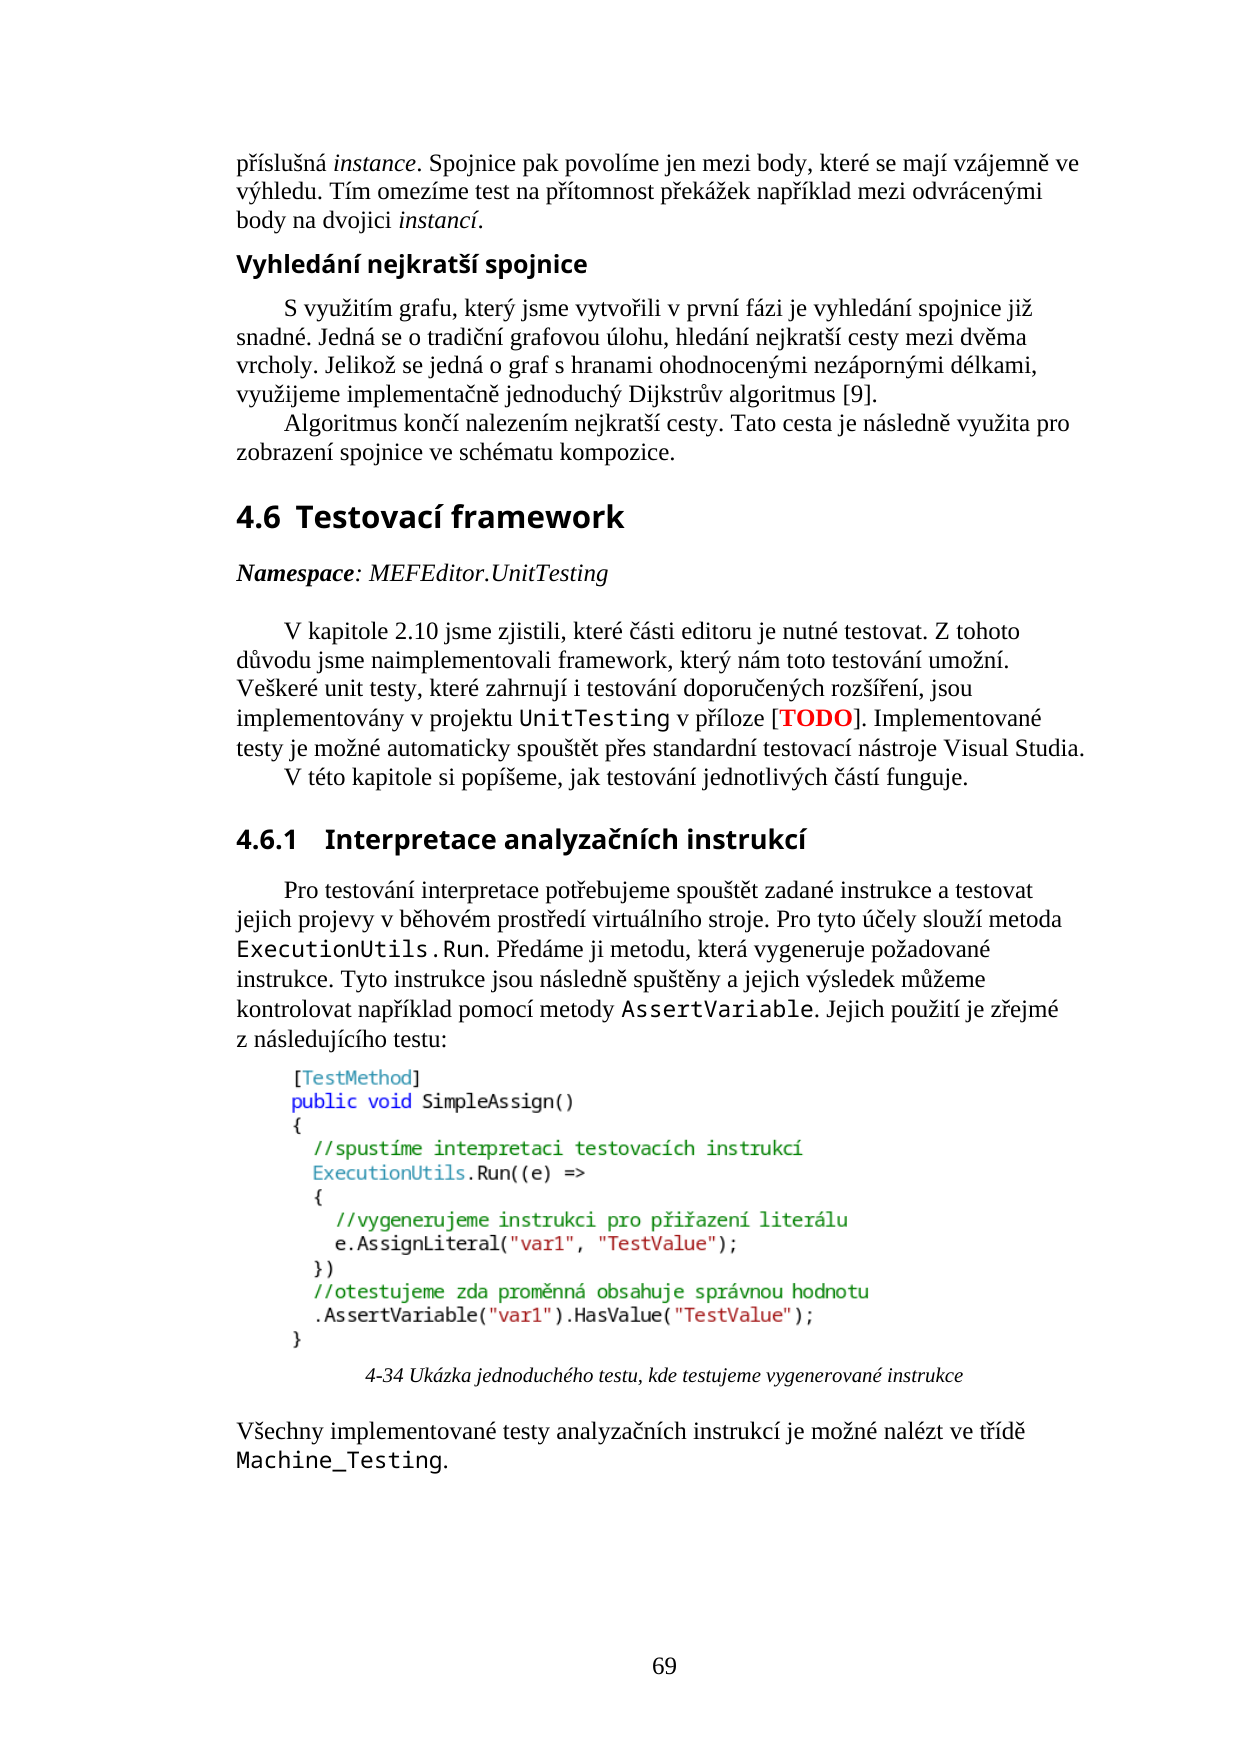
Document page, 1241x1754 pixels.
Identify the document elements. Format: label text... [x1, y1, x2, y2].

subtitle Testovací framework [236, 495, 1092, 537]
subtitle Interpretace analyzačních instrukcí [236, 820, 1092, 857]
text V kapitole 2.10 jsme zjistili, které části editoru je nutné testovat. Z tohoto důvodu jsme naimplementovali framework, který nám toto testování umožní. Veškeré unit testy, které zahrnují i testování doporučených rozšíření, jsou implementovány v projektu UnitTesting v příloze [TODO]. Implementované testy je možné automaticky spouštět přes standardní testovací nástroje Visual Studia. [236, 616, 1092, 762]
text Všechny implementované testy analyzačních instrukcí je možné nalézt ve třídě Machine_Testing. [236, 1416, 1092, 1476]
text Pro testování interpretace potřebujeme spouštět zadané instrukce a testovat jejich projevy v běhovém prostředí virtuálního stroje. Pro tyto účely slouží metoda ExecutionUtils.Run. Předáme ji metodu, která vygeneruje požadované instrukce. Tyto instrukce jsou následně spuštěny a jejich výsledek můžeme kontrolovat například pomocí metody AssertVariable. Jejich použití je zřejmé z následujícího testu: [236, 876, 1092, 1053]
text Namespace: MEFEditor.UnitTesting [236, 558, 1092, 587]
text Algoritmus končí nalezením nejkratší cesty. Tato cesta je následně využita pro zobrazení spojnice ve schématu kompozice. [236, 408, 1092, 466]
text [236, 148, 1092, 234]
text S využitím grafu, který jsme vytvořili v první fázi je vyhledání spojnice již snadné. Jedná se o tradiční grafovou úlohu, hledání nejkratší cesty mezi dvěma vrcholy. Jelikož se jedná o graf s hranami ohodnocenými nezápornými délkami, využijeme implementačně jednoduchý Dijkstrův algoritmus [9]. [236, 293, 1092, 408]
text Vyhledání nejkratší spojnice [236, 246, 1092, 281]
text V této kapitole si popíšeme, jak testování jednotlivých částí funguje. [236, 762, 1092, 791]
